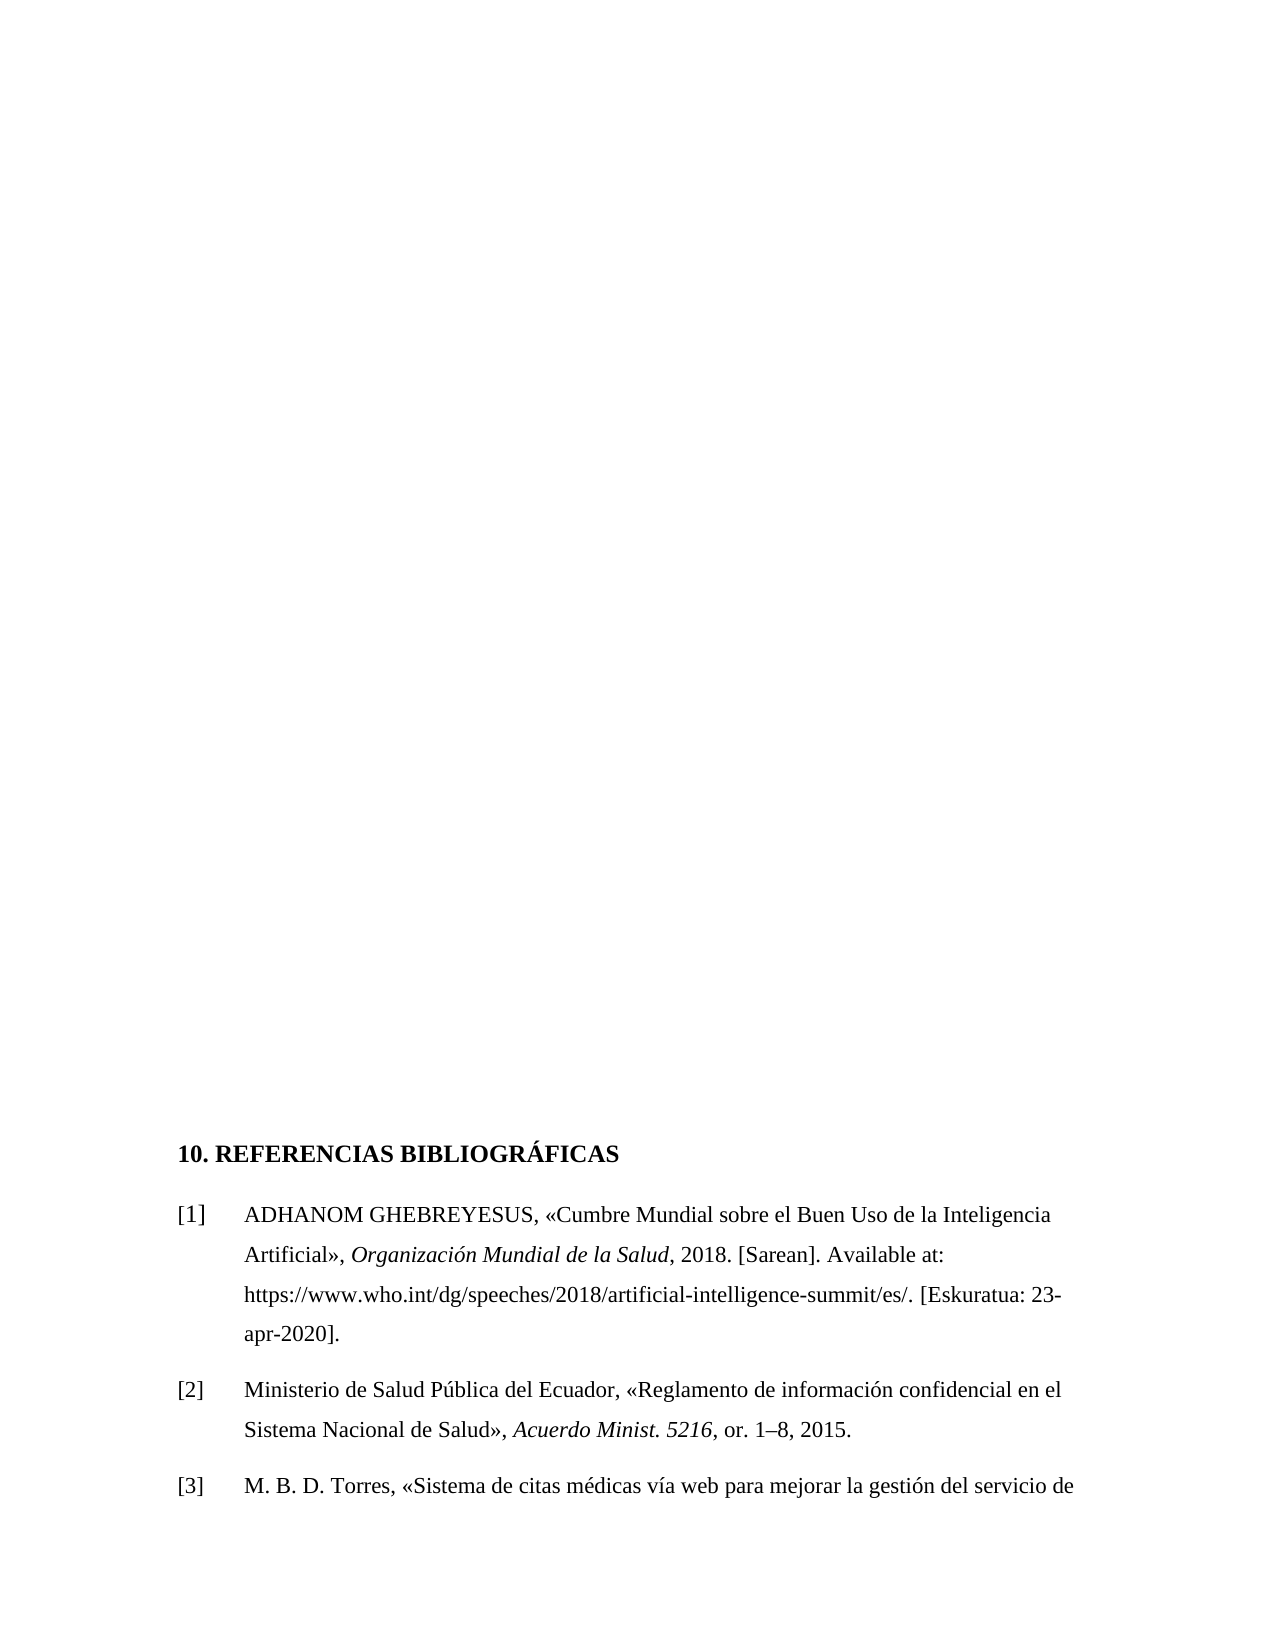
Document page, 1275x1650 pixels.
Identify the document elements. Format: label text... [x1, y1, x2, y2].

list 10. REFERENCIAS BIBLIOGRÁFICAS [177, 1139, 1098, 1168]
text [2] Ministerio de Salud Pública del Ecuador, «Reglamento de información confidencial en el Sistema Nacional de Salud», Acuerdo Minist. 5216, or. 1–8, 2015. [177, 1376, 1098, 1442]
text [177, 1472, 1098, 1498]
text [1] ADHANOM GHEBREYESUS, «Cumbre Mundial sobre el Buen Uso de la Inteligencia Artificial», Organización Mundial de la Salud, 2018. [Sarean]. Available at: https://www.who.int/dg/speeches/2018/artificial-intelligence-summit/es/. [Eskuratua: 23-apr-2020]. [177, 1199, 1098, 1347]
